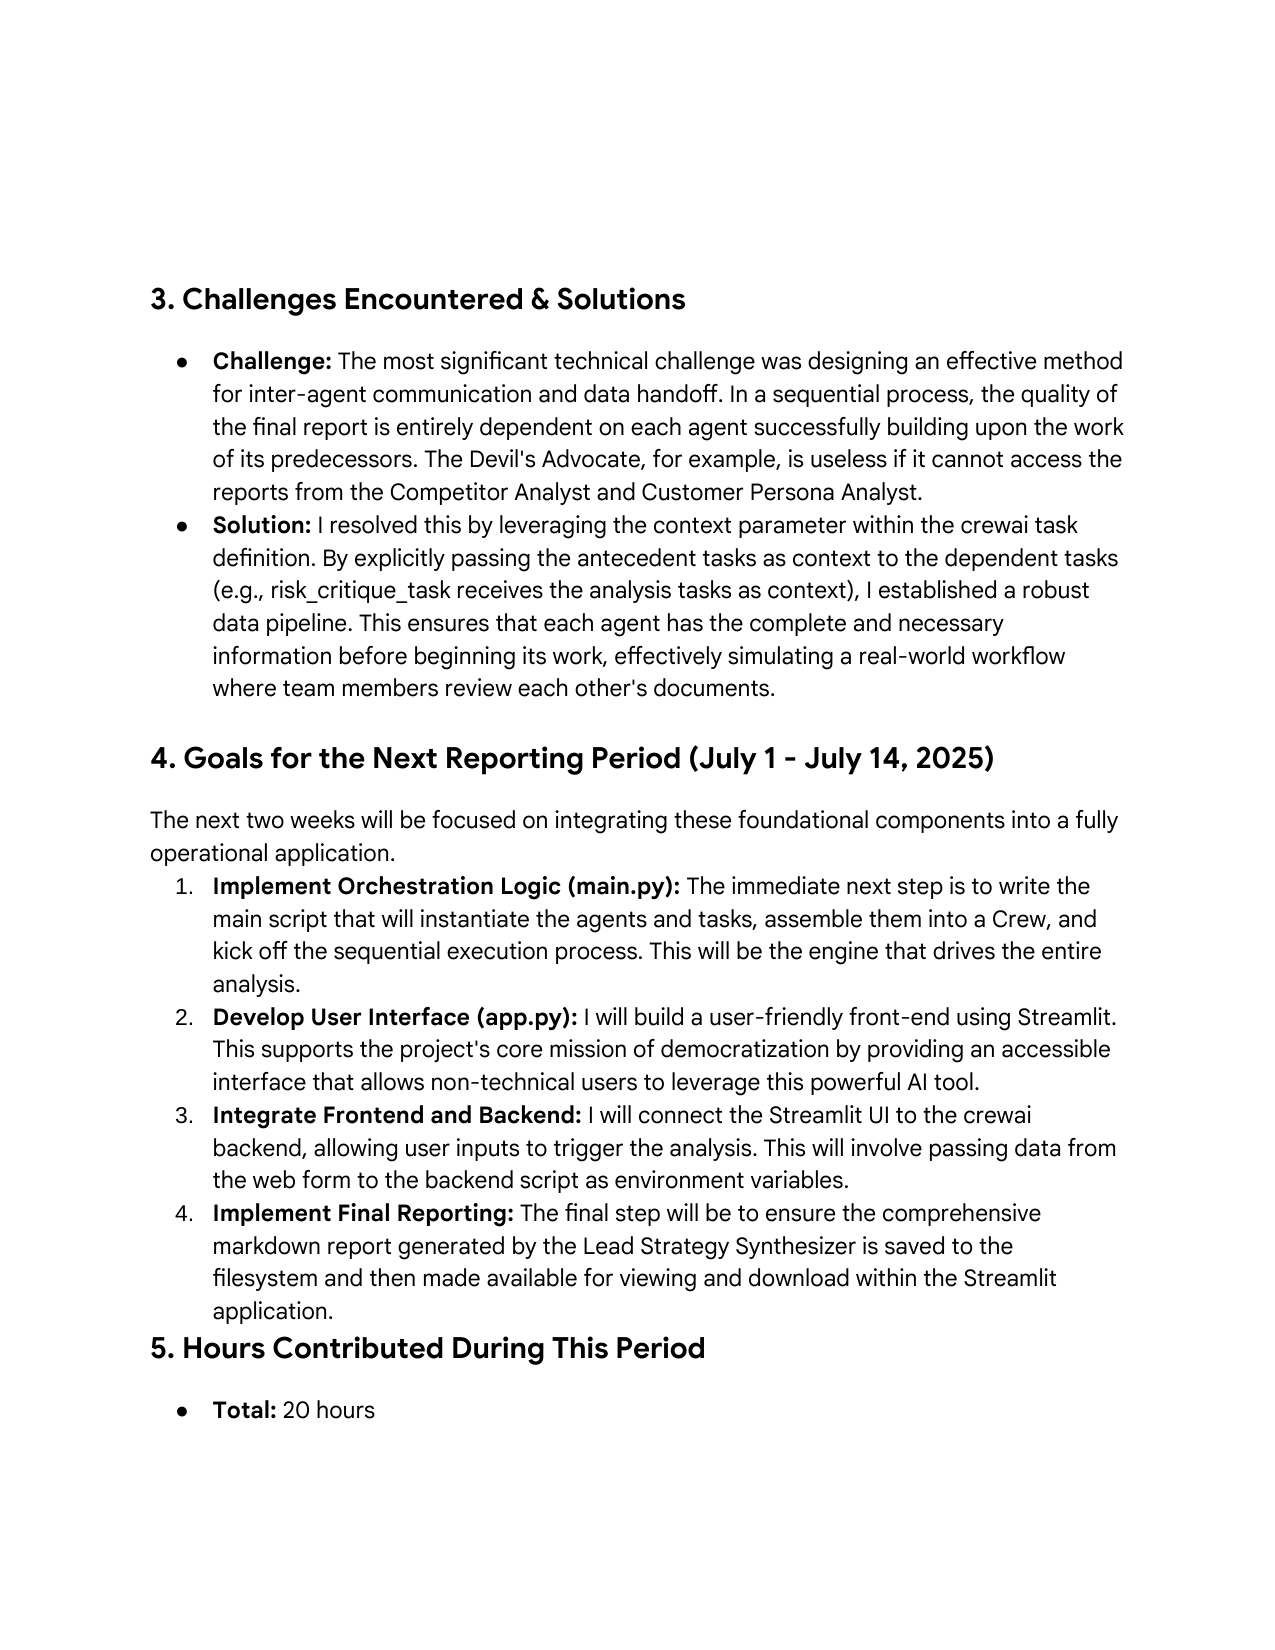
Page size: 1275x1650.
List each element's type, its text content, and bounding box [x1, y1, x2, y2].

subtitle 5. Hours Contributed During This Period [150, 1330, 1125, 1367]
list Total: 20 hours [175, 1397, 1125, 1425]
subtitle 3. Challenges Encountered & Solutions [150, 281, 1125, 317]
list Challenge: The most significant technical challenge was designing an effective method for inter-agent communication and data handoff. In a sequential process, the quality of the final report is entirely dependent on each agent successfully building upon the work of its predecessors. The Devil's Advocate, for example, is useless if it cannot access the reports from the Competitor Analyst and Customer Persona Analyst. [175, 347, 1125, 507]
subtitle 4. Goals for the Next Reporting Period (July 1 - July 14, 2025) [150, 740, 1125, 777]
list Implement Final Reporting: The final step will be to ensure the comprehensive markdown report generated by the Lead Strategy Synthesizer is saved to the filesystem and then made available for viewing and download within the Streamlit application. [175, 1199, 1125, 1326]
list Solution: I resolved this by leveraging the context parameter within the crewai task definition. By explicitly passing the antecedent tasks as context to the dependent tasks (e.g., risk_critique_task receives the analysis tasks as context), I established a robust data pipeline. This ensures that each agent has the complete and necessary information before beginning its work, effectively simulating a real-world workflow where team members review each other's documents. [175, 511, 1125, 703]
list Develop User Interface (app.py): I will build a user-friendly front-end using Streamlit. This supports the project's core mission of democratization by providing an accessible interface that allows non-technical users to leverage this powerful AI tool. [175, 1003, 1125, 1097]
list Implement Orchestration Logic (main.py): The immediate next step is to write the main script that will instantiate the agents and tasks, assemble them into a Crew, and kick off the sequential execution process. This will be the engine that drives the entire analysis. [175, 872, 1125, 999]
text The next two weeks will be focused on integrating these foundational components into a fully operational application. [150, 807, 1125, 868]
list Integrate Frontend and Backend: I will connect the Streamlit UI to the crewai backend, allowing user inputs to trigger the analysis. This will involve passing data from the web form to the backend script as environment variables. [175, 1101, 1125, 1195]
